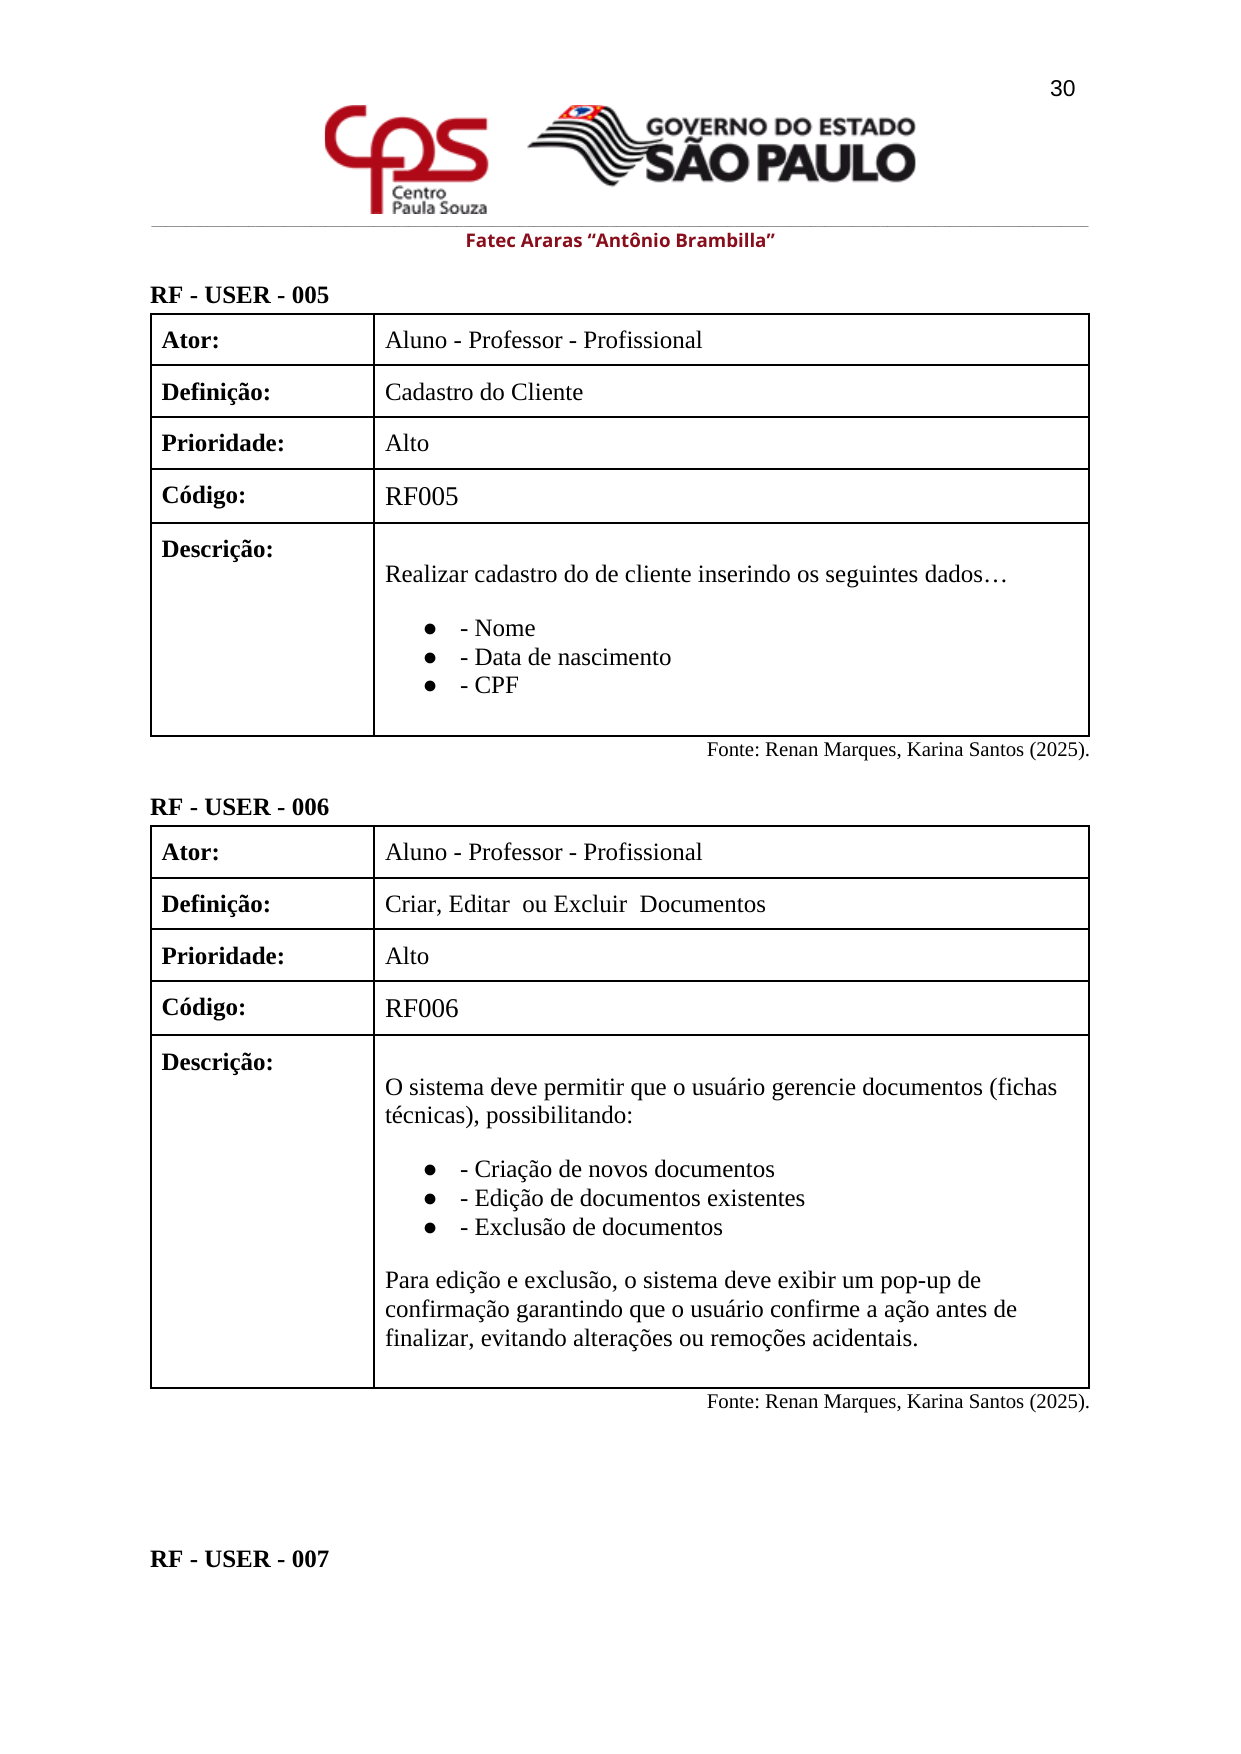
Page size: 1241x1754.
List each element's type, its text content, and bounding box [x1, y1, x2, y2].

table_header Aluno - Professor - Profissional [375, 315, 1088, 364]
text RF - USER - 006 [150, 792, 1090, 821]
table_cell O sistema deve permitir que o usuário gerencie documentos (fichas técnicas), possibilitando: - Criação de novos documentos - Edição de documentos existentes - Exclusão de documentos Para edição e exclusão, o sistema deve exibir um pop-up de confirmação garantindo que o usuário confirme a ação antes de finalizar, evitando alterações ou remoções acidentais. [375, 1036, 1088, 1387]
table_cell Prioridade: [152, 418, 373, 468]
table_cell Cadastro do Cliente [375, 366, 1088, 416]
picture [324, 105, 916, 214]
table_cell RF005 [375, 470, 1088, 522]
table_header Ator: [152, 827, 373, 877]
table_cell Definição: [152, 366, 373, 416]
table_cell Criar, Editar ou Excluir Documentos [375, 879, 1088, 928]
table_cell Prioridade: [152, 930, 373, 980]
text RF - USER - 007 [150, 1544, 1090, 1573]
text Fonte: Renan Marques, Karina Santos (2025). [150, 737, 1090, 761]
table_header Aluno - Professor - Profissional [375, 827, 1088, 877]
text Fonte: Renan Marques, Karina Santos (2025). [150, 1389, 1090, 1413]
table_cell Realizar cadastro do de cliente inserindo os seguintes dados… - Nome - Data de nascimento - CPF [375, 524, 1088, 735]
table_cell Código: [152, 470, 373, 522]
table_cell Alto [375, 418, 1088, 468]
table_cell Alto [375, 930, 1088, 980]
table_cell Definição: [152, 879, 373, 928]
table_cell Código: [152, 982, 373, 1034]
table_cell RF006 [375, 982, 1088, 1034]
table_header Ator: [152, 315, 373, 364]
table_cell Descrição: [152, 524, 373, 735]
table_cell Descrição: [152, 1036, 373, 1387]
text RF - USER - 005 [150, 280, 1090, 308]
